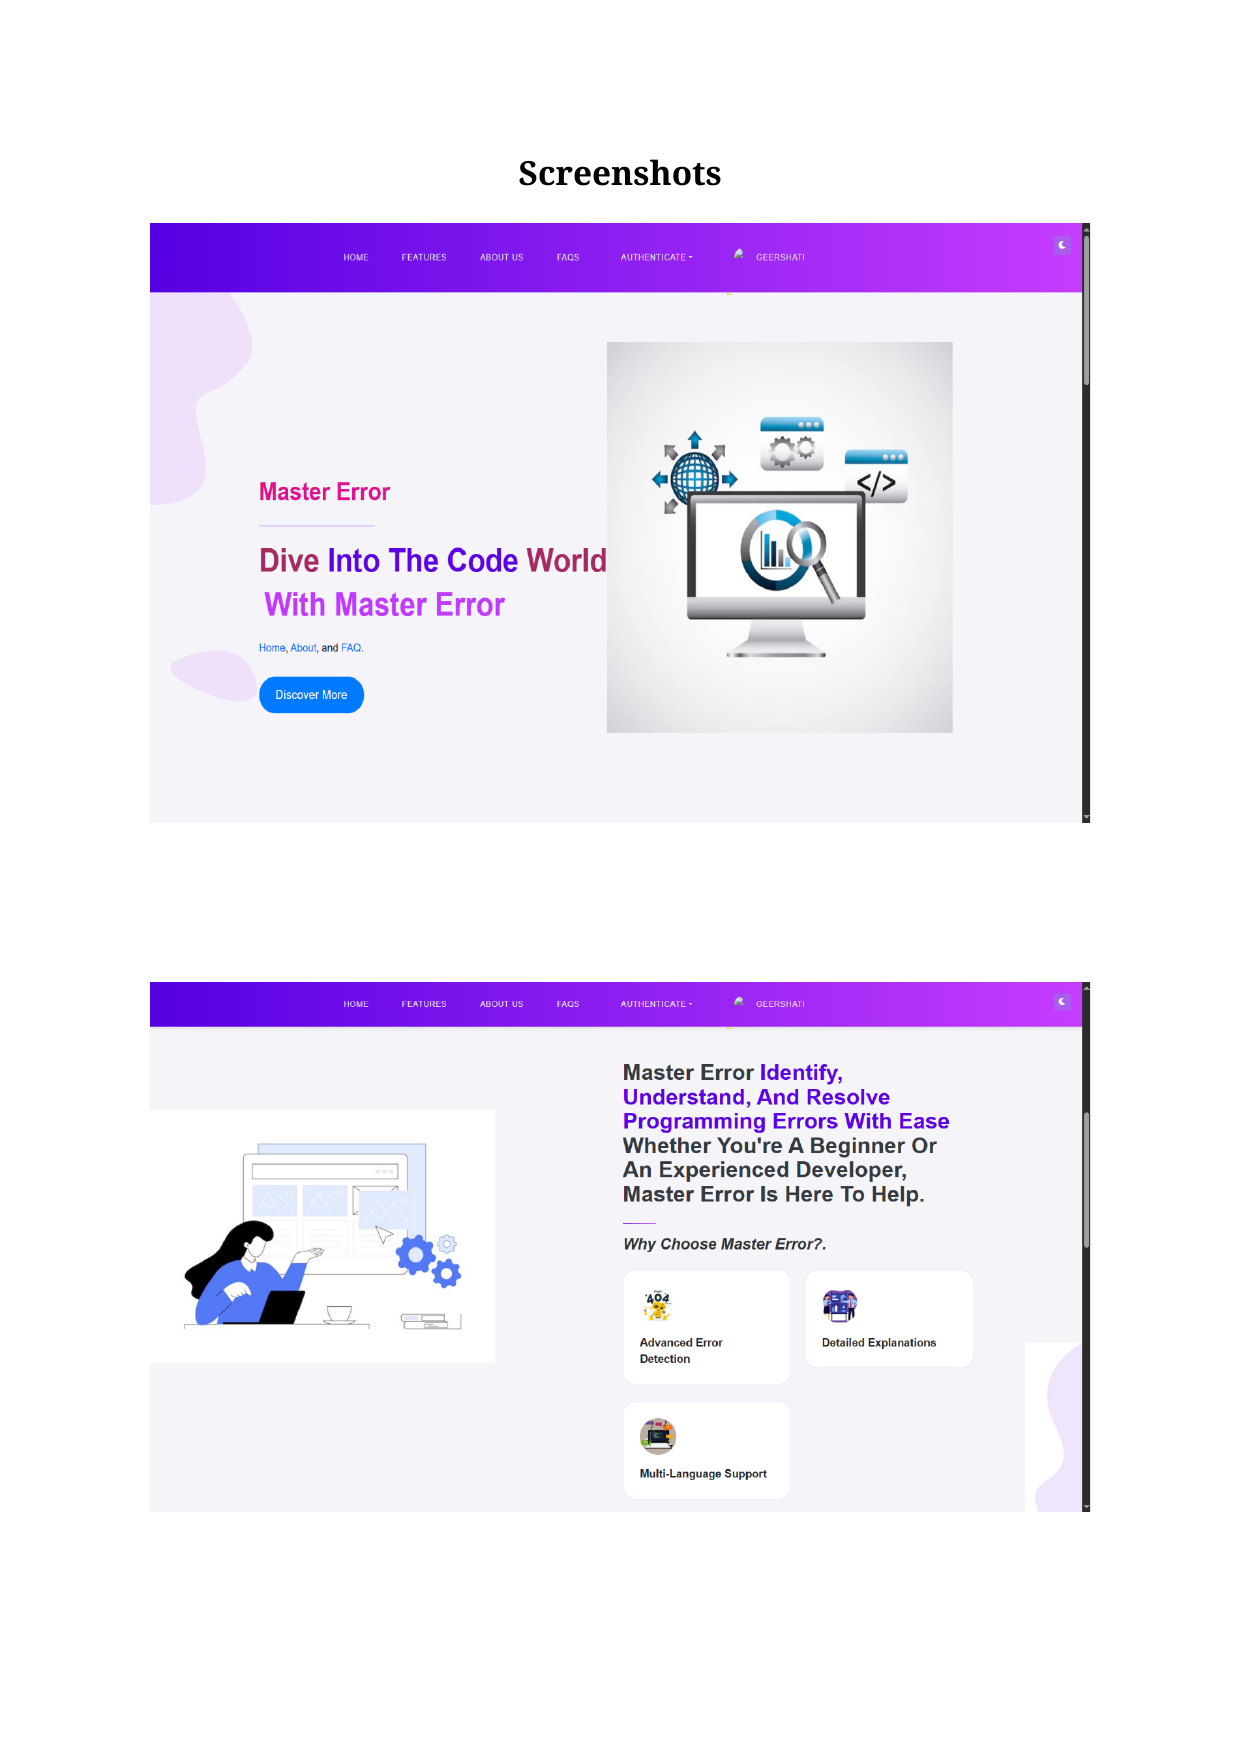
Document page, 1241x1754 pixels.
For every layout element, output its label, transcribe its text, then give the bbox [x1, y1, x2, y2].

picture [150, 223, 1091, 823]
picture [150, 982, 1091, 1512]
text Screenshots [150, 150, 1090, 223]
